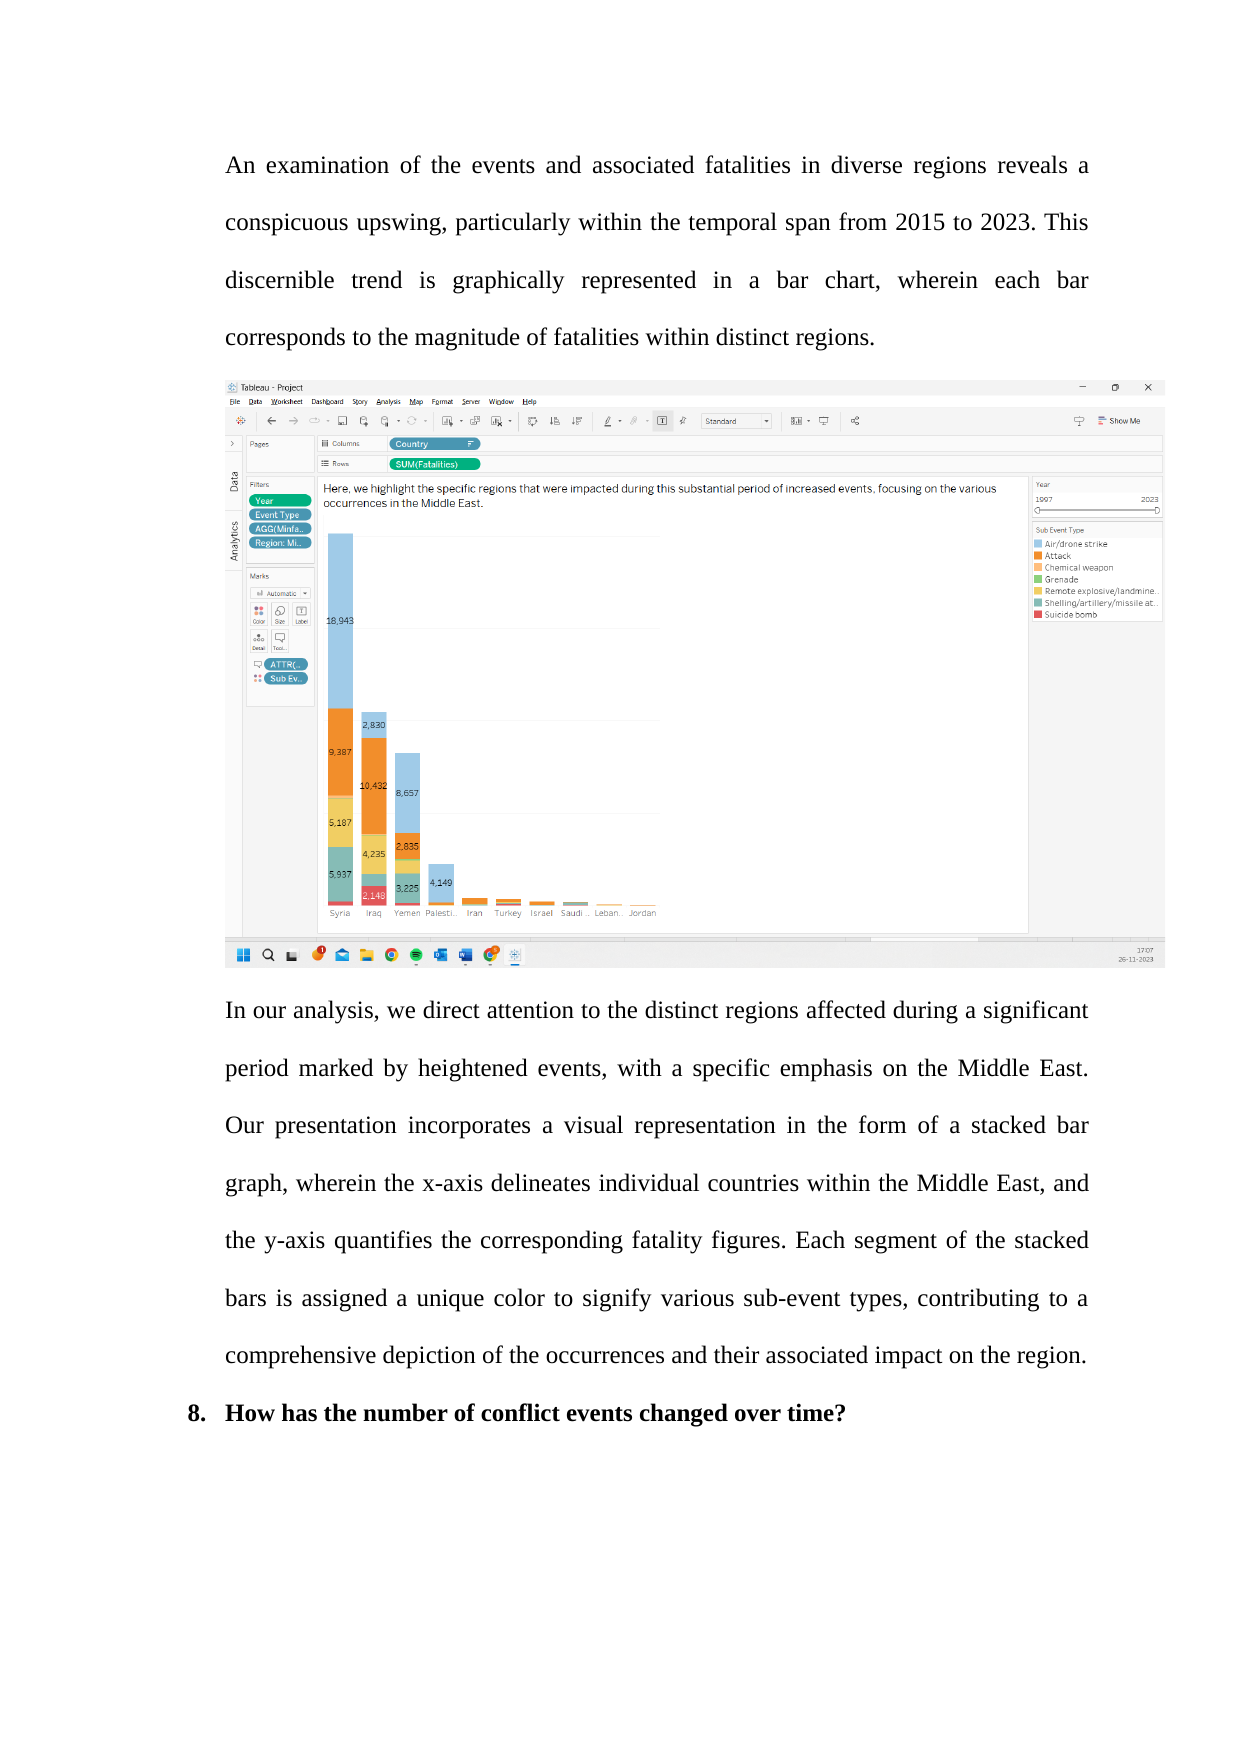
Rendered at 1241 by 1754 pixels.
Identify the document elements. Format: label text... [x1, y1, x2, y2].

list An examination of the events and associated fatalities in diverse regions reveals a conspicuous upswing, particularly within the temporal span from 2015 to 2023. This discernible trend is graphically represented in a bar chart, wherein each bar corresponds to the magnitude of fatalities within distinct regions. [225, 150, 1090, 351]
list How has the number of conflict events changed over time? [187, 1398, 1090, 1427]
picture [225, 380, 1166, 968]
list In our analysis, we direct attention to the distinct regions affected during a significant period marked by heightened events, with a specific emphasis on the Middle East. Our presentation incorporates a visual representation in the form of a stacked bar graph, wherein the x-axis delineates individual countries within the Middle East, and the y-axis quantifies the corresponding fatality figures. Each segment of the stacked bars is assigned a unique color to signify various sub-event types, contributing to a comprehensive depiction of the occurrences and their associated impact on the region. [225, 996, 1090, 1369]
